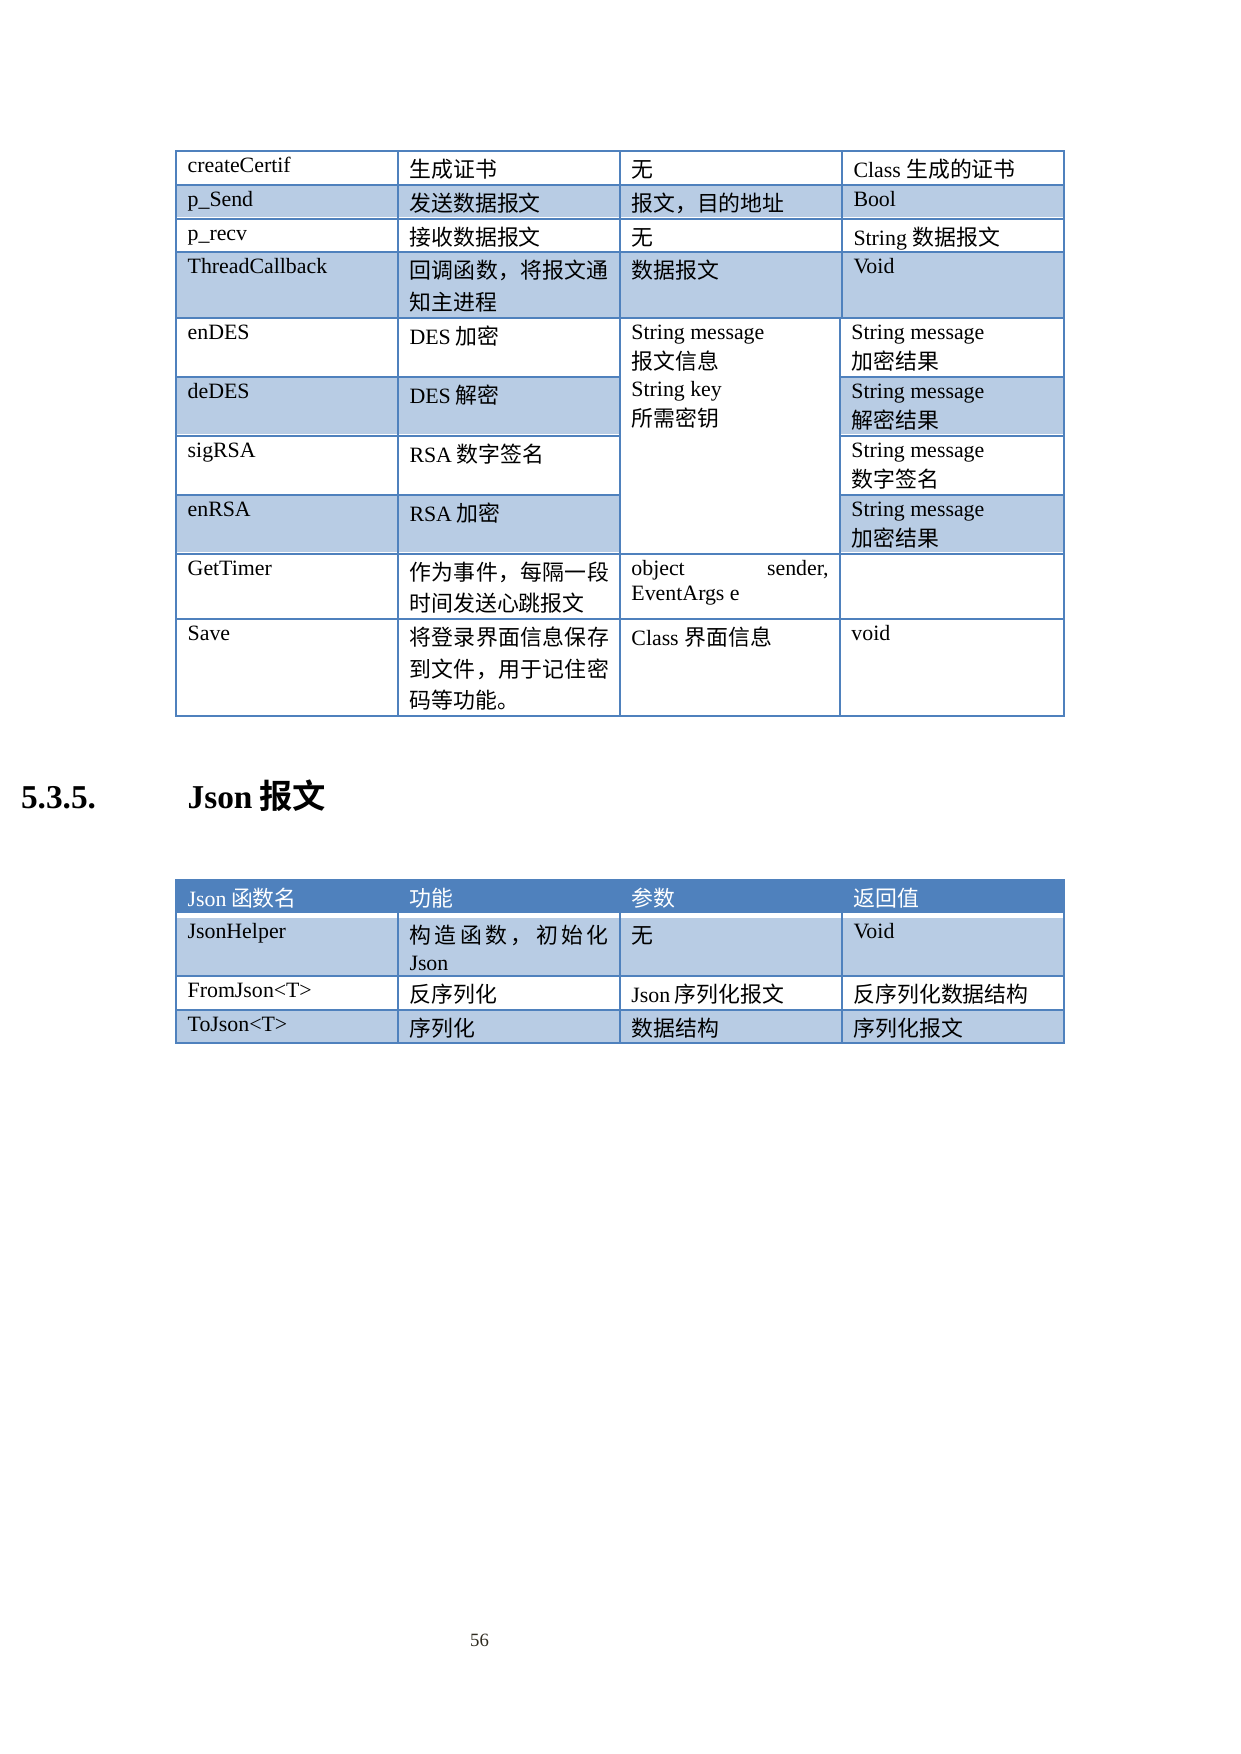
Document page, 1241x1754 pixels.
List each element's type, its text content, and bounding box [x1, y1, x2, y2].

table_cell 反序列化 [399, 977, 619, 1008]
table_cell 接收数据报文 [399, 220, 619, 251]
table_cell 数据报文 [621, 253, 841, 317]
table_cell GetTimer [177, 555, 397, 618]
table_cell 发送数据报文 [399, 186, 619, 217]
table_cell 回调函数，将报文通知主进程 [399, 253, 619, 317]
table_cell 无 [621, 220, 841, 251]
table_cell object sender, EventArgs e [621, 555, 839, 618]
table_cell String message 加密结果 [841, 319, 1063, 376]
table_cell 序列化报文 [843, 1011, 1063, 1042]
table_cell 序列化 [399, 1011, 619, 1042]
table_header Json函数名 [177, 881, 397, 913]
table_cell createCertif [177, 152, 397, 184]
table_cell Void [843, 918, 1063, 975]
table_cell 无 [621, 918, 841, 975]
table_cell 将登录界面信息保存到文件，用于记住密码等功能。 [399, 620, 619, 715]
table_cell sigRSA [177, 437, 397, 493]
table_cell 构造函数，初始化Json [399, 918, 619, 975]
table_cell Void [843, 253, 1063, 317]
table_cell JsonHelper [177, 918, 397, 975]
table_cell FromJson<T> [177, 977, 397, 1008]
table_cell Class 界面信息 [621, 620, 839, 715]
table_cell DES解密 [399, 378, 619, 434]
table_cell String 数据报文 [843, 220, 1063, 251]
table_cell 无 [621, 152, 841, 184]
table_cell RSA加密 [399, 496, 619, 552]
table_header 功能 [399, 881, 619, 913]
table_cell 数据结构 [621, 1011, 841, 1042]
table_cell enRSA [177, 496, 397, 552]
table_cell Json序列化报文 [621, 977, 841, 1008]
subtitle Json报文 [0, 769, 1053, 818]
table_cell ToJson<T> [177, 1011, 397, 1042]
table_cell ThreadCallback [177, 253, 397, 317]
table_cell 生成证书 [399, 152, 619, 184]
table_cell p_Send [177, 186, 397, 217]
table_cell String message 加密结果 [841, 496, 1063, 552]
table_cell Bool [843, 186, 1063, 217]
table_cell void [841, 620, 1063, 715]
table_cell Class 生成的证书 [843, 152, 1063, 184]
table_cell String message 数字签名 [841, 437, 1063, 493]
table_header 返回值 [843, 881, 1063, 913]
table_cell 作为事件，每隔一段时间发送心跳报文 [399, 555, 619, 618]
table_cell RSA数字签名 [399, 437, 619, 493]
table_cell DES加密 [399, 319, 619, 376]
table_cell 报文，目的地址 [621, 186, 841, 217]
table_cell enDES [177, 319, 397, 376]
table_cell String message 报文信息 String key 所需密钥 [621, 319, 839, 552]
table_cell Save [177, 620, 397, 715]
table_cell [841, 555, 1063, 618]
table_cell deDES [177, 378, 397, 434]
table_cell p_recv [177, 220, 397, 251]
table_cell String message 解密结果 [841, 378, 1063, 434]
table_header 参数 [621, 881, 841, 913]
table_cell 反序列化数据结构 [843, 977, 1063, 1008]
